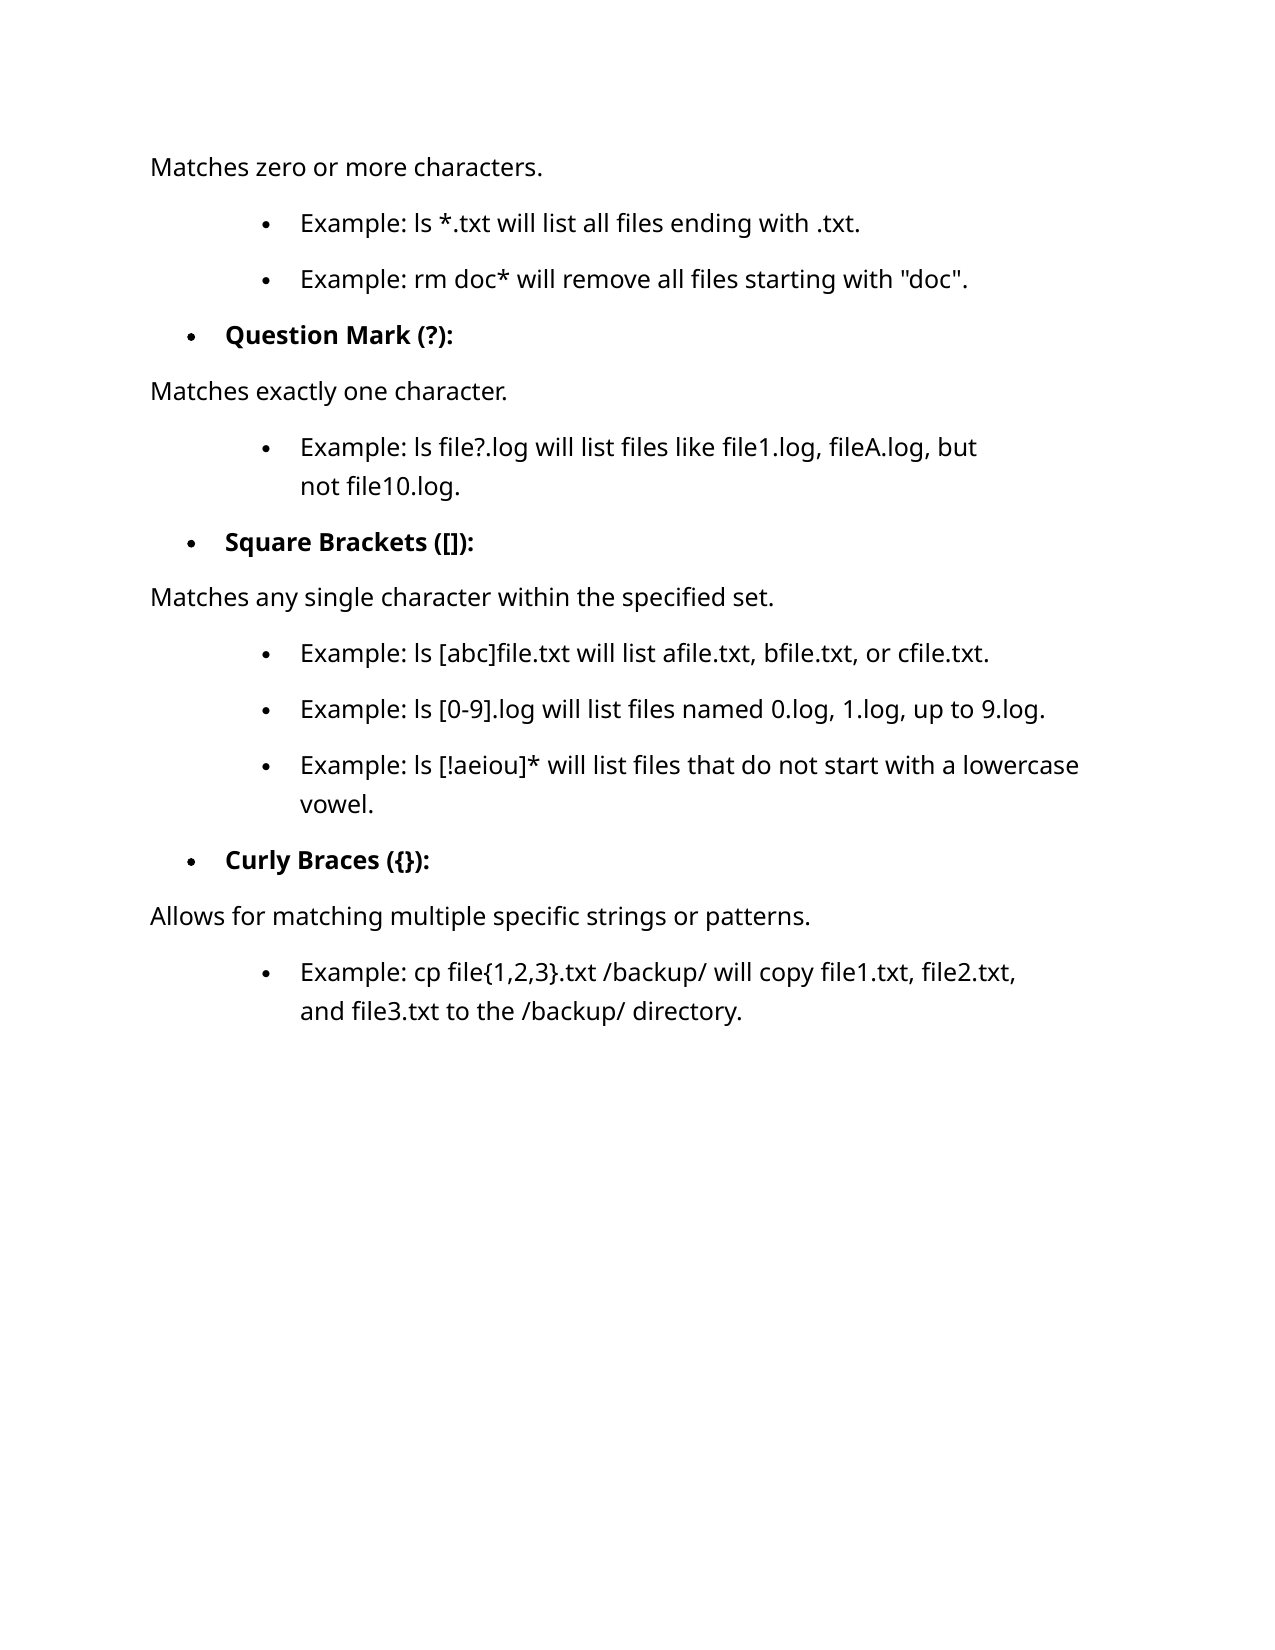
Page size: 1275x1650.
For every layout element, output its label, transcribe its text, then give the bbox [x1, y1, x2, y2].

list Example: ls [abc]file.txt will list afile.txt, bfile.txt, or cfile.txt. [262, 636, 1125, 670]
list Example: ls *.txt will list all files ending with .txt. [262, 206, 1125, 240]
text Matches exactly one character. [150, 373, 1125, 407]
list Curly Braces ({}): [187, 842, 1125, 877]
text Allows for matching multiple specific strings or patterns. [150, 898, 1125, 932]
list Example: ls file?.log will list files like file1.log, fileA.log, but not file10.log. [262, 429, 1125, 502]
text Matches zero or more characters. [150, 150, 1125, 184]
text Matches any single character within the specified set. [150, 580, 1125, 614]
list Example: cp file{1,2,3}.txt /backup/ will copy file1.txt, file2.txt, and file3.txt to the /backup/ directory. [262, 954, 1125, 1027]
list Example: rm doc* will remove all files starting with "doc". [262, 262, 1125, 296]
list Square Brackets ([]): [187, 524, 1125, 558]
list Example: ls [0-9].log will list files named 0.log, 1.log, up to 9.log. [262, 692, 1125, 726]
list Example: ls [!aeiou]* will list files that do not start with a lowercase vowel. [262, 747, 1125, 821]
list Question Mark (?): [187, 317, 1125, 352]
